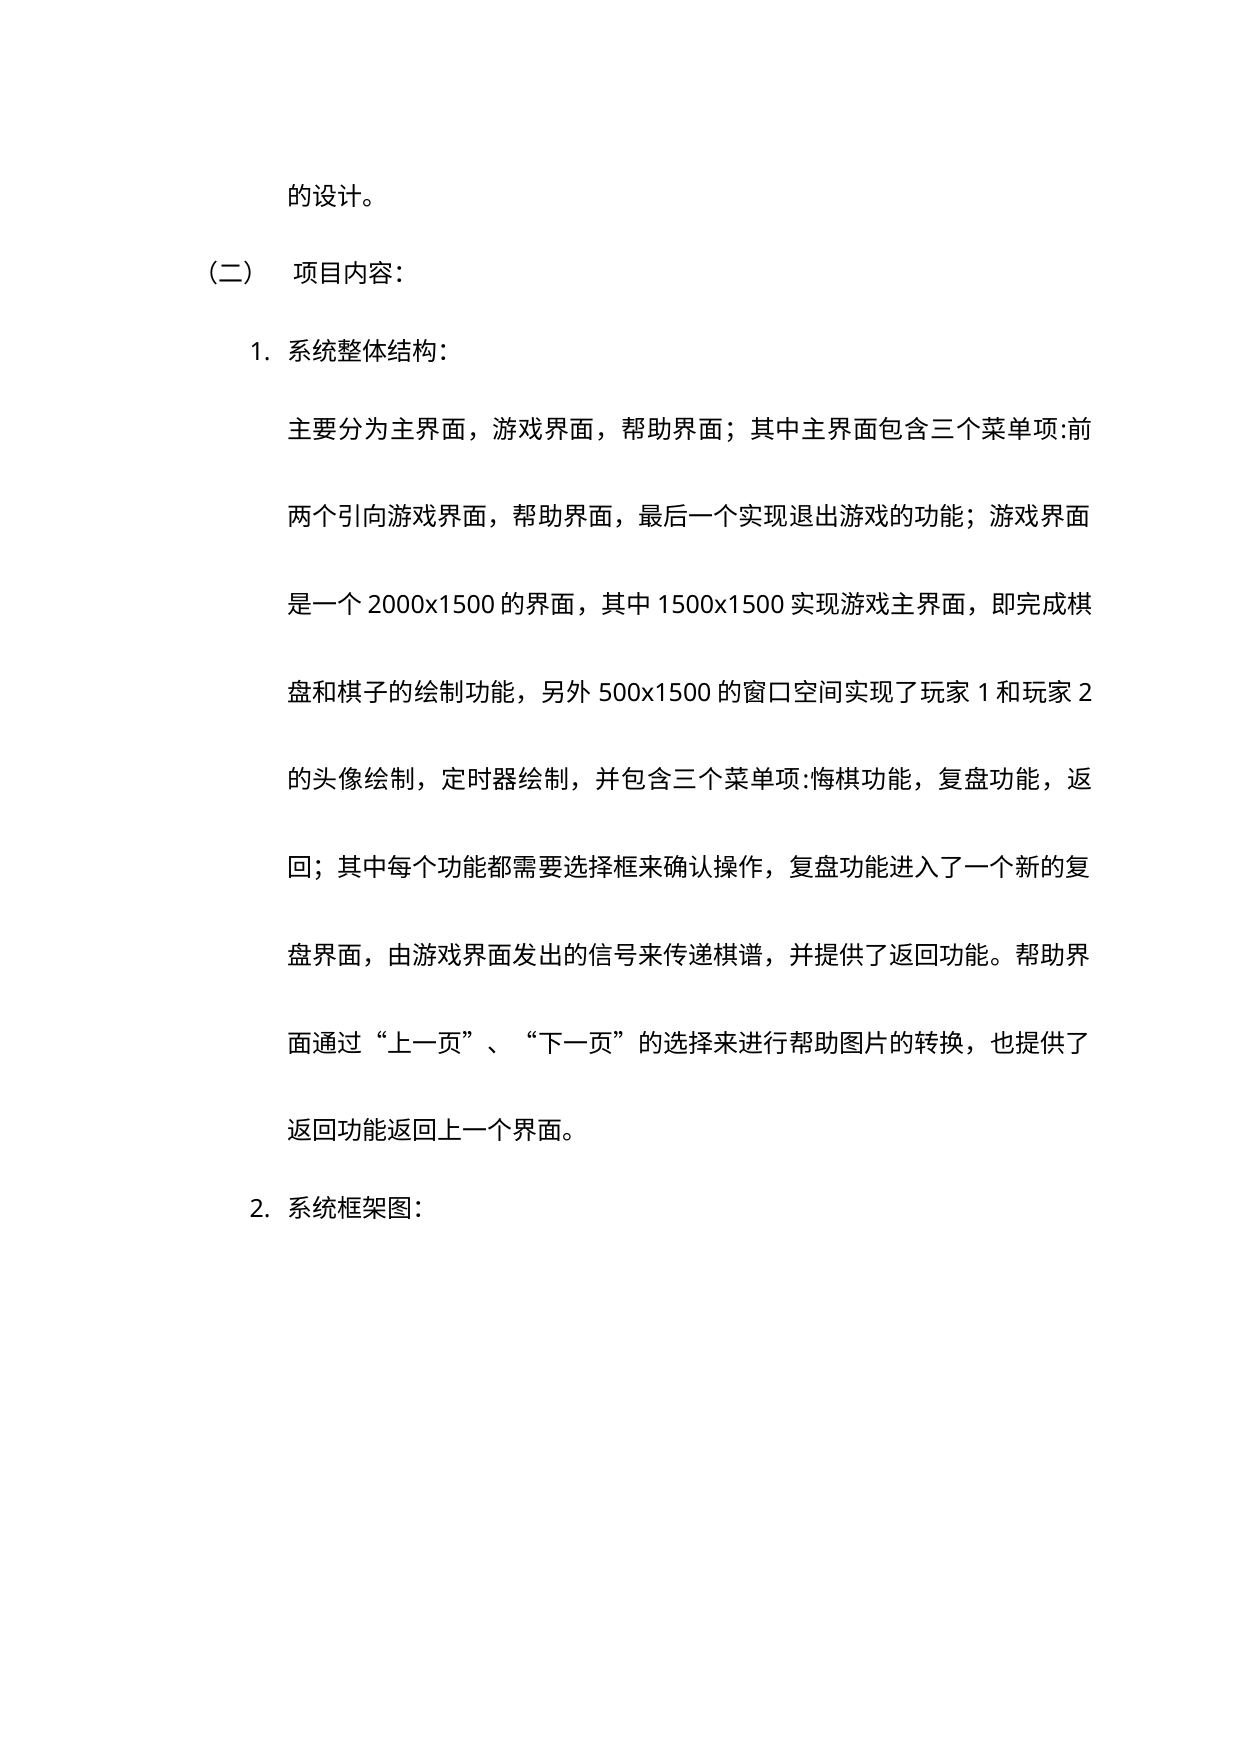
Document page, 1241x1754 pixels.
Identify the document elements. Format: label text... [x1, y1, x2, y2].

list 系统框架图： [249, 1174, 1092, 1239]
list 系统整体结构： [249, 317, 1092, 382]
list 项目内容： [193, 239, 1092, 304]
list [287, 162, 1092, 227]
list 主要分为主界面，游戏界面，帮助界面；其中主界面包含三个菜单项:前两个引向游戏界面，帮助界面，最后一个实现退出游戏的功能；游戏界面是一个2000x1500的界面，其中1500x1500实现游戏主界面，即完成棋盘和棋子的绘制功能，另外500x1500的窗口空间实现了玩家1和玩家2的头像绘制，定时器绘制，并包含三个菜单项:悔棋功能，复盘功能，返回；其中每个功能都需要选择框来确认操作，复盘功能进入了一个新的复盘界面，由游戏界面发出的信号来传递棋谱，并提供了返回功能。帮助界面通过“上一页”、“下一页”的选择来进行帮助图片的转换，也提供了返回功能返回上一个界面。 [287, 395, 1092, 1161]
